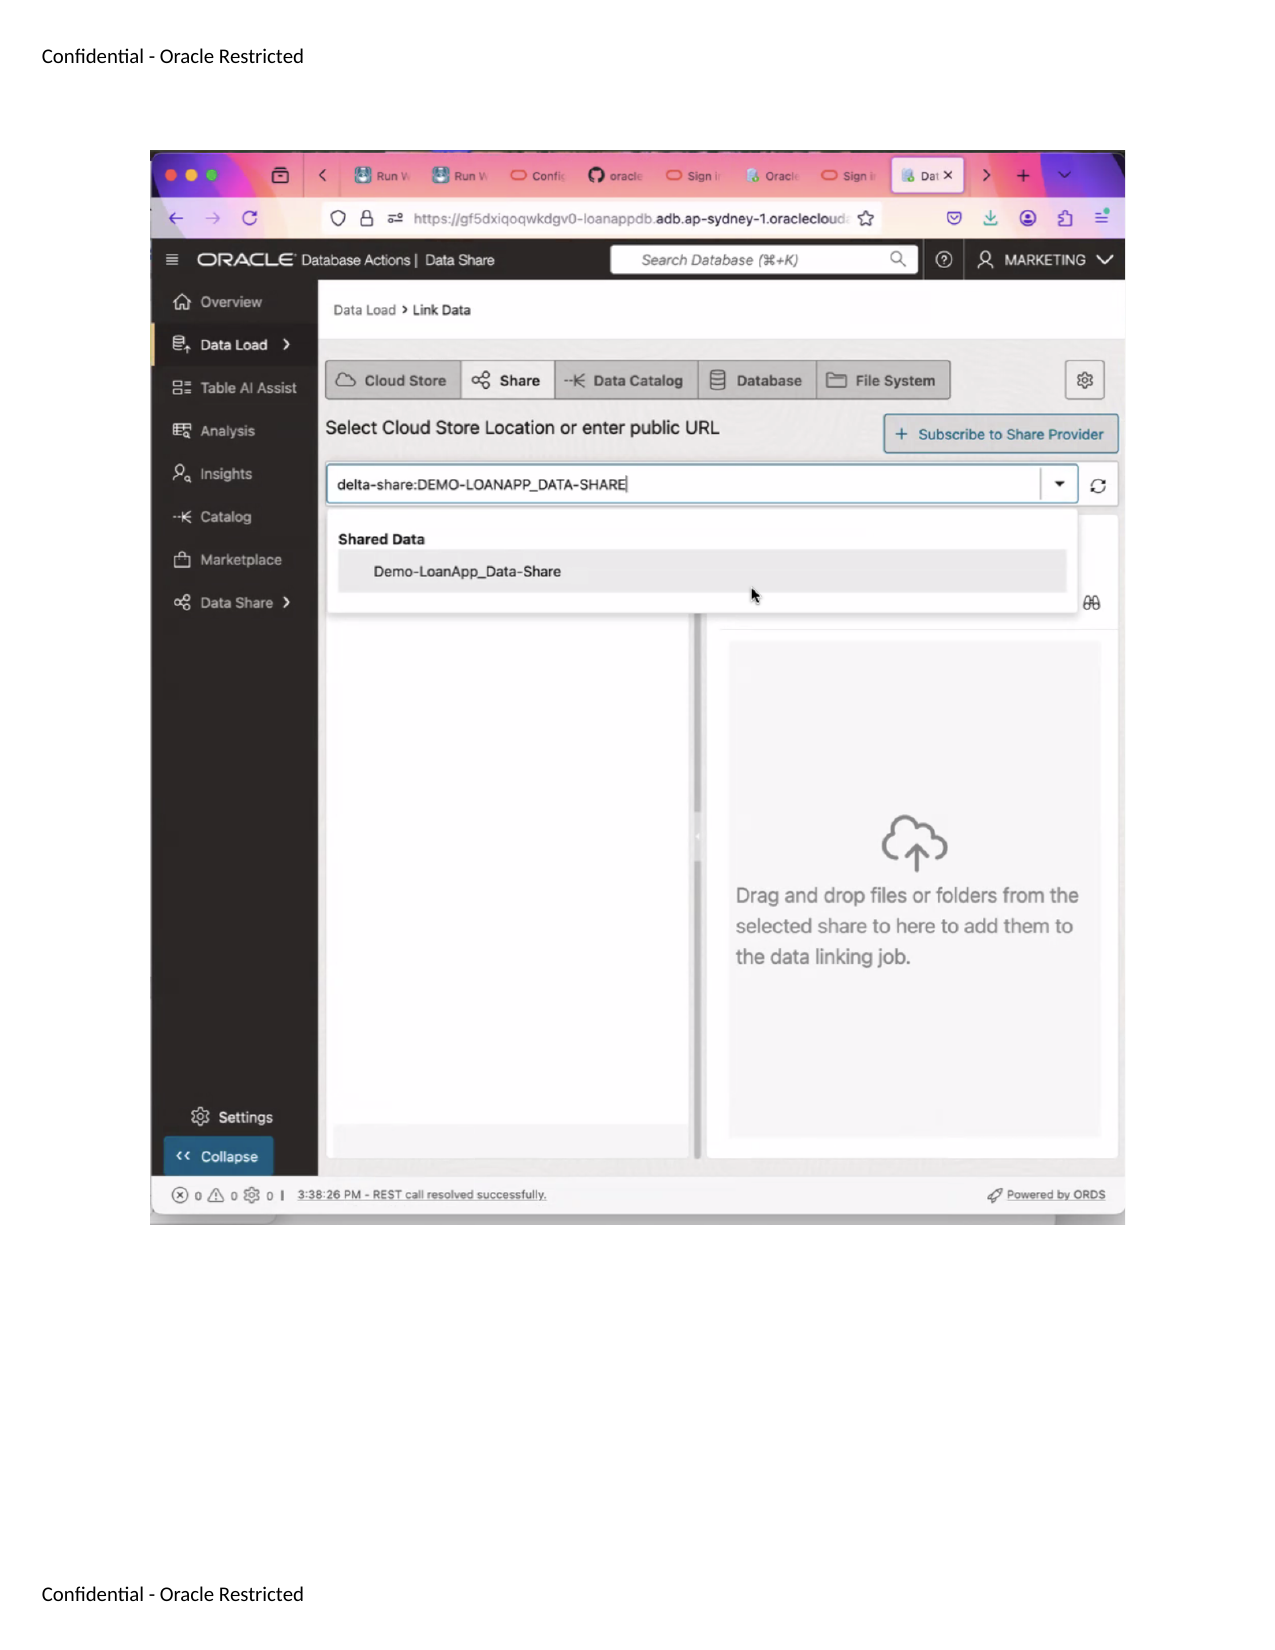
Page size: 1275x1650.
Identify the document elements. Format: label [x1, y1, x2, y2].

picture [150, 150, 1125, 1225]
